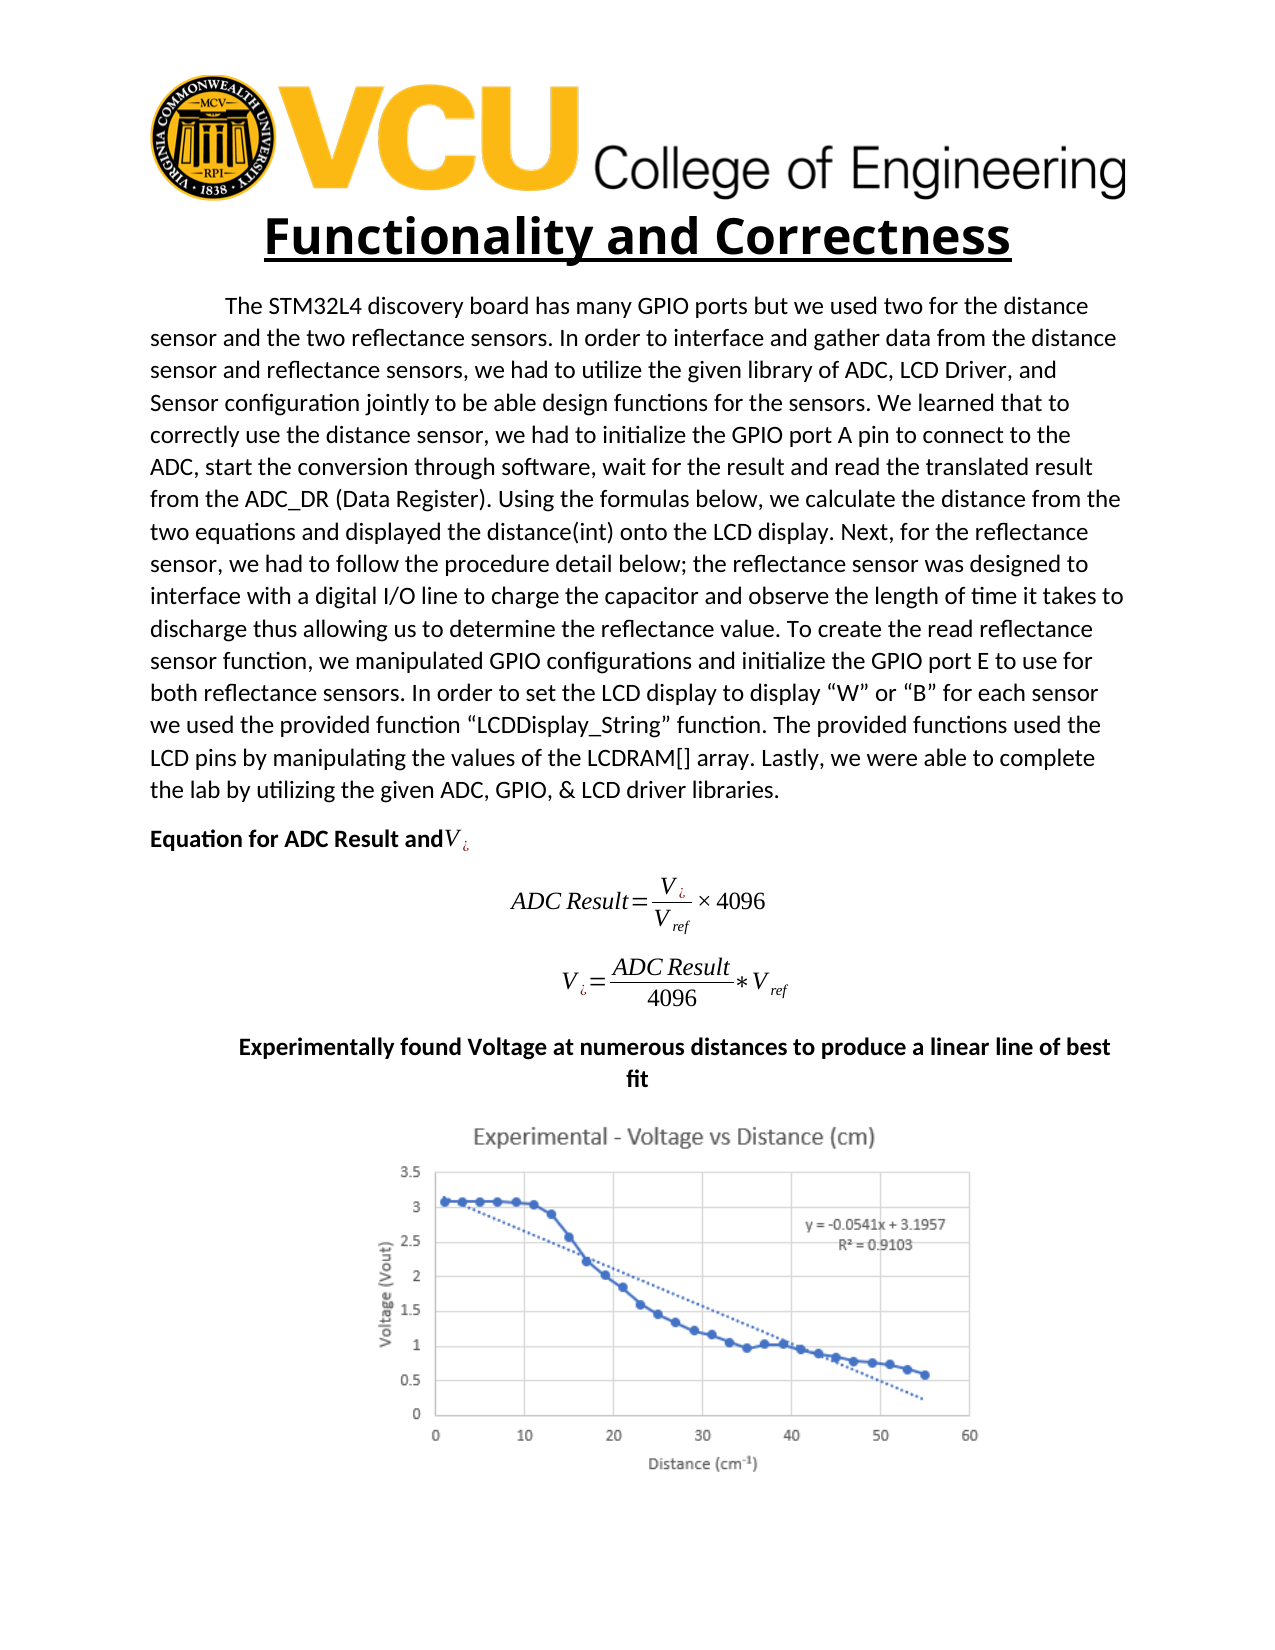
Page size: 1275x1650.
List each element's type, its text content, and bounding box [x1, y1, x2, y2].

picture [354, 1112, 996, 1495]
text Equation for ADC Result and [150, 823, 1125, 854]
text Functionality and Correctness [150, 201, 1125, 269]
text Experimentally found Voltage at numerous distances to produce a linear line of best fit [150, 1031, 1125, 1094]
picture [150, 75, 1125, 201]
text The STM32L4 discovery board has many GPIO ports but we used two for the distance sensor and the two reflectance sensors. In order to interface and gather data from the distance sensor and reflectance sensors, we had to utilize the given library of ADC, LCD Driver, and Sensor configuration jointly to be able design functions for the sensors. We learned that to correctly use the distance sensor, we had to initialize the GPIO port A pin to connect to the ADC, start the conversion through software, wait for the result and read the translated result from the ADC_DR (Data Register). Using the formulas below, we calculate the distance from the two equations and displayed the distance(int) onto the LCD display. Next, for the reflectance sensor, we had to follow the procedure detail below; the reflectance sensor was designed to interface with a digital I/O line to charge the capacitor and observe the length of time it takes to discharge thus allowing us to determine the reflectance value. To create the read reflectance sensor function, we manipulated GPIO configurations and initialize the GPIO port E to use for both reflectance sensors. In order to set the LCD display to display “W” or “B” for each sensor we used the provided function “LCDDisplay_String” function. The provided functions used the LCD pins by manipulating the values of the LCDRAM[] array. Lastly, we were able to complete the lab by utilizing the given ADC, GPIO, & LCD driver libraries. [150, 290, 1125, 805]
